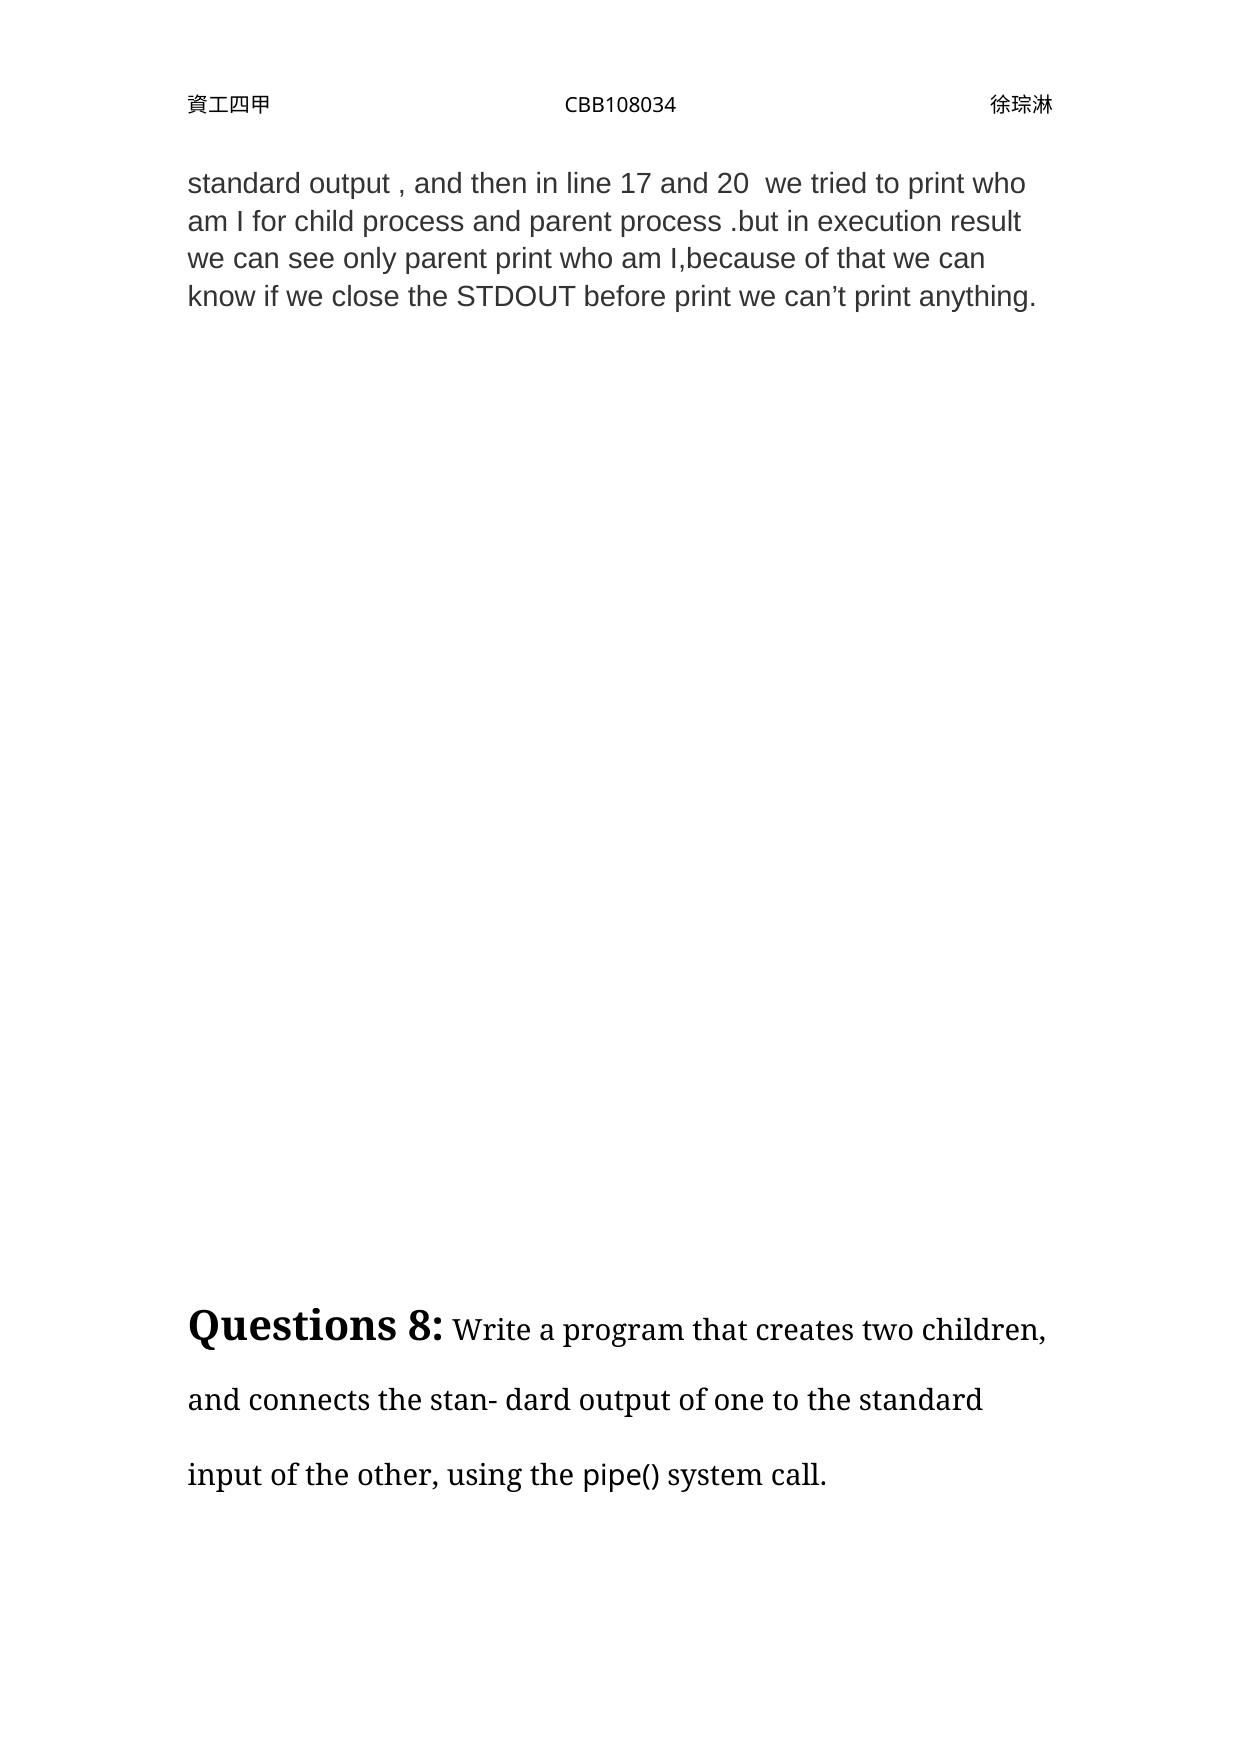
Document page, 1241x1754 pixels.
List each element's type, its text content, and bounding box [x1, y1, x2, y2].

text Questions 8: Write a program that creates two children, and connects the stan- dard output of one to the standard input of the other, using the pipe() system call. [187, 1287, 1053, 1512]
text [187, 164, 1053, 314]
